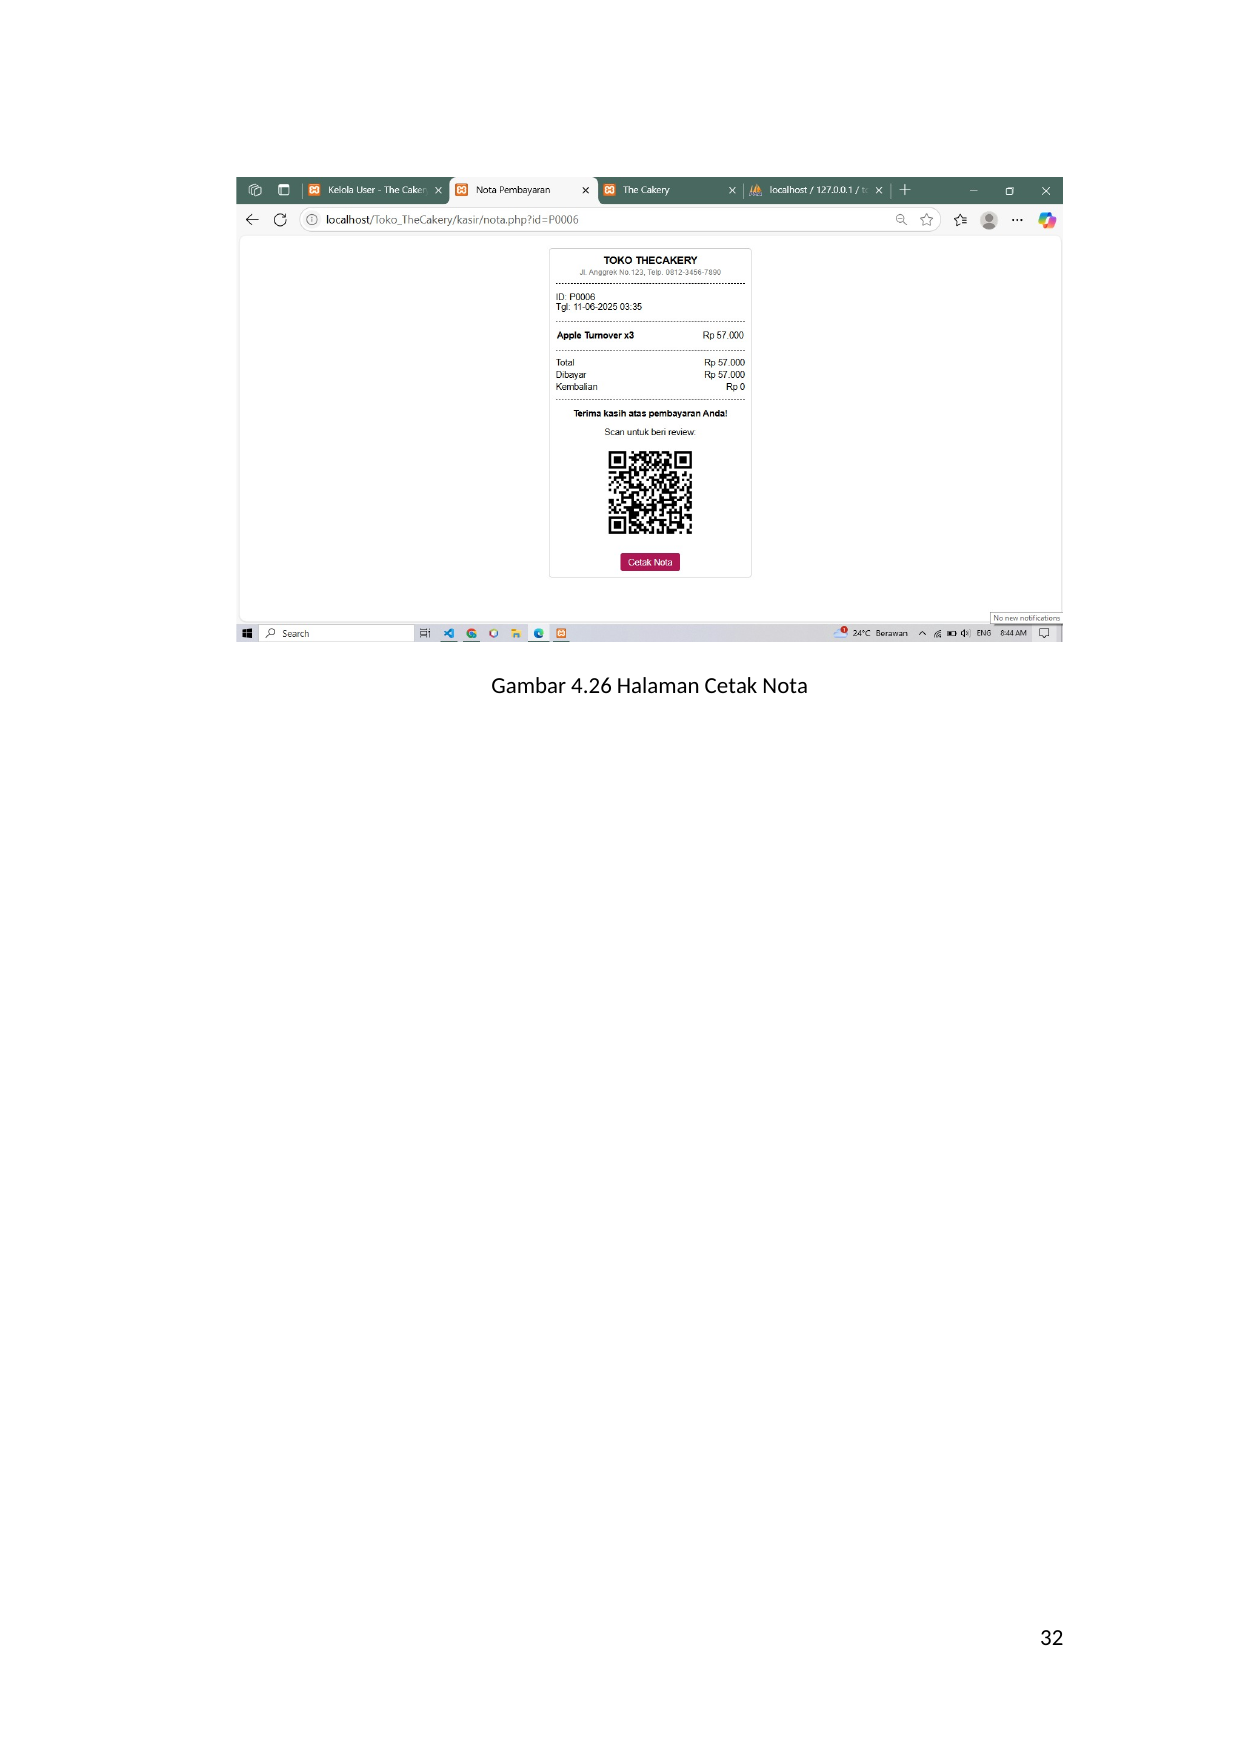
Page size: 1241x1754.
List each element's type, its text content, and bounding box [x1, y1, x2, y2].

text Gambar 4.26 Halaman Cetak Nota [236, 671, 1063, 699]
picture [236, 177, 1063, 642]
